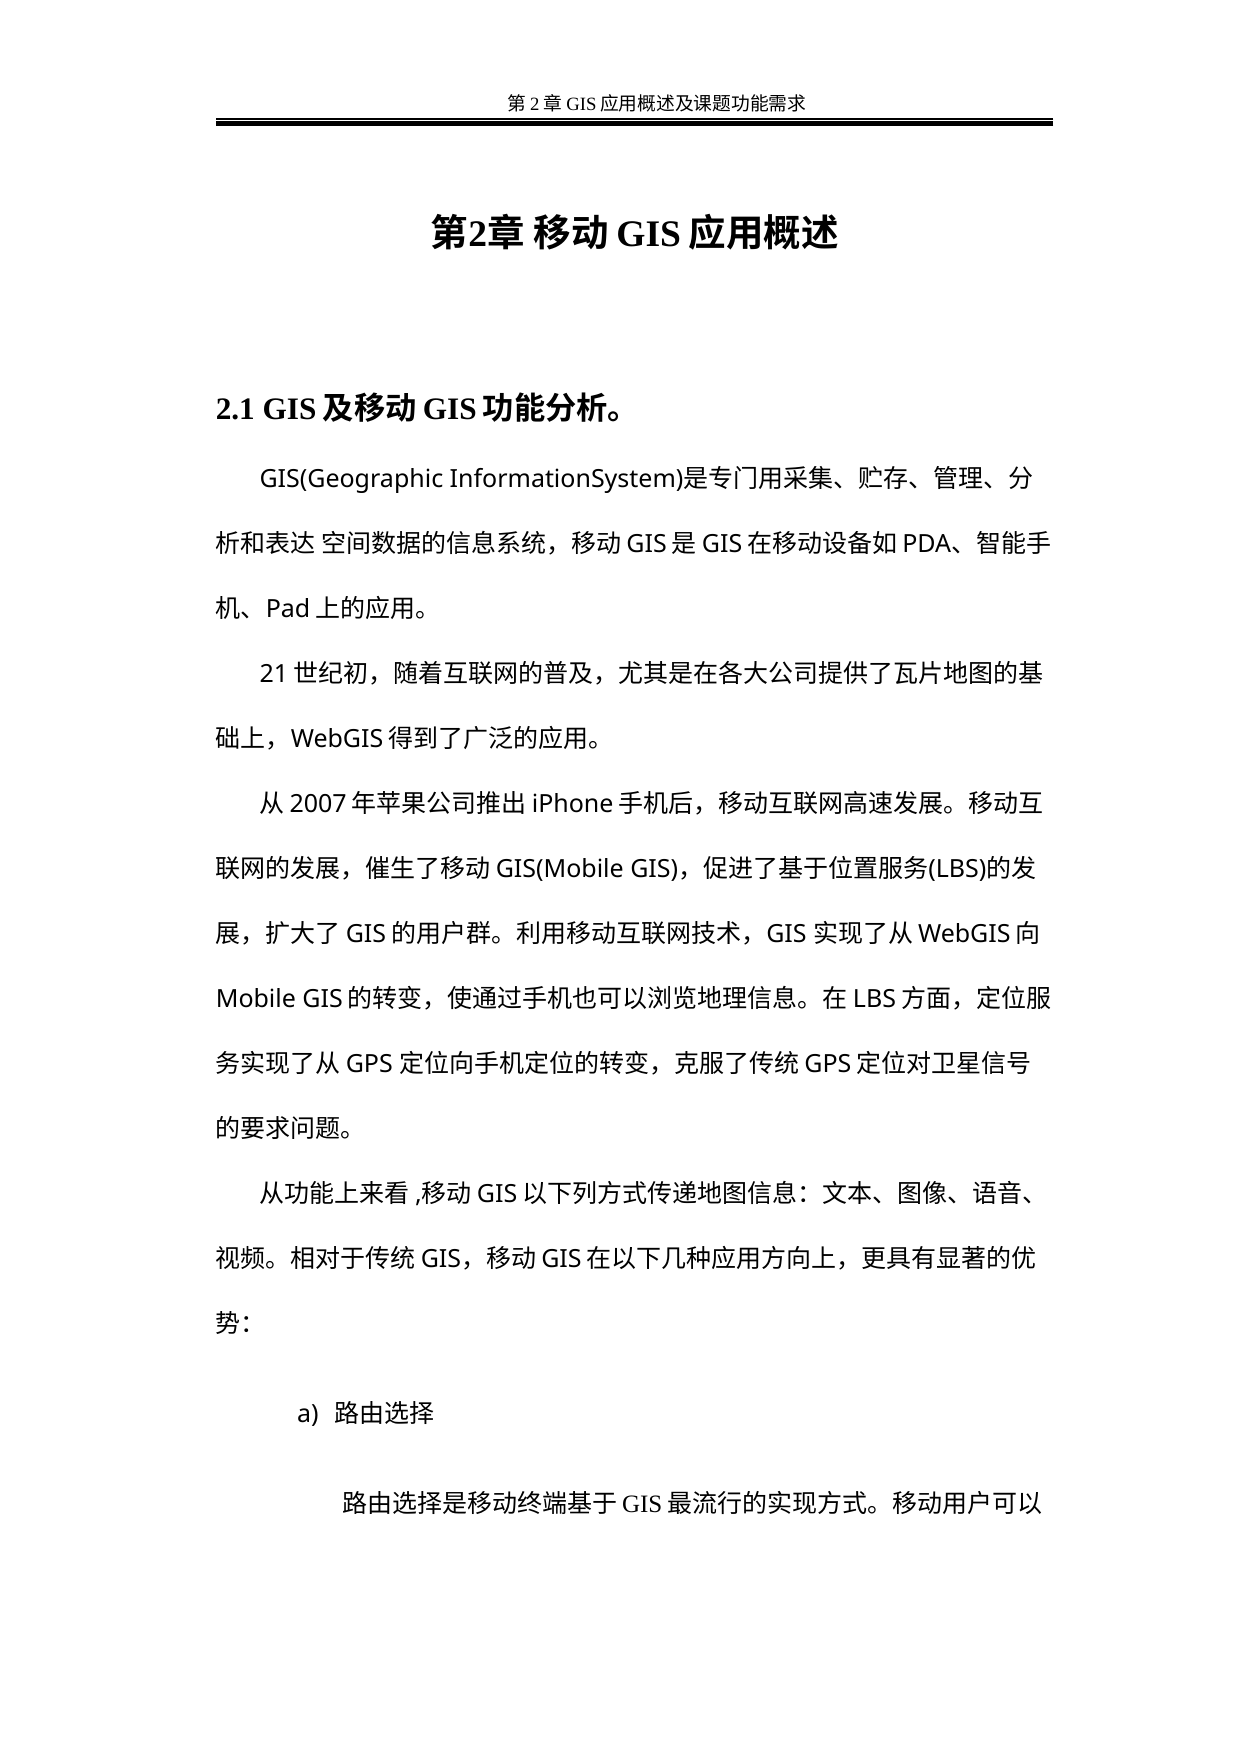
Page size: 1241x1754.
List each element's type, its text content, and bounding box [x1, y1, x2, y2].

subtitle GIS及移动GIS功能分析。 [216, 373, 1053, 438]
text 从2007年苹果公司推出iPhone手机后，移动互联网高速发展。移动互联网的发展，催生了移动GIS(Mobile GIS)，促进了基于位置服务(LBS)的发展，扩大了GIS的用户群。利用移动互联网技术，GIS 实现了从WebGIS向Mobile GIS的转变，使通过手机也可以浏览地理信息。在LBS方面，定位服务实现了从GPS 定位向手机定位的转变，克服了传统GPS定位对卫星信号的要求问题。 [216, 769, 1053, 1159]
text 21世纪初，随着互联网的普及，尤其是在各大公司提供了瓦片地图的基础上，WebGIS得到了广泛的应用。 [216, 639, 1053, 769]
text GIS(Geographic InformationSystem)是专门用采集、贮存、管理、分析和表达 空间数据的信息系统，移动GIS是GIS在移动设备如PDA、智能手机、Pad上的应用。 [216, 444, 1053, 639]
subtitle 移动GIS应用概述 [216, 197, 1053, 262]
text 从功能上来看 ,移动GIS以下列方式传递地图信息：文本、图像、语音、视频。相对于传统GIS，移动GIS在以下几种应用方向上，更具有显著的优势： [216, 1159, 1053, 1354]
list 路由选择 [297, 1379, 1053, 1444]
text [297, 1469, 1053, 1534]
